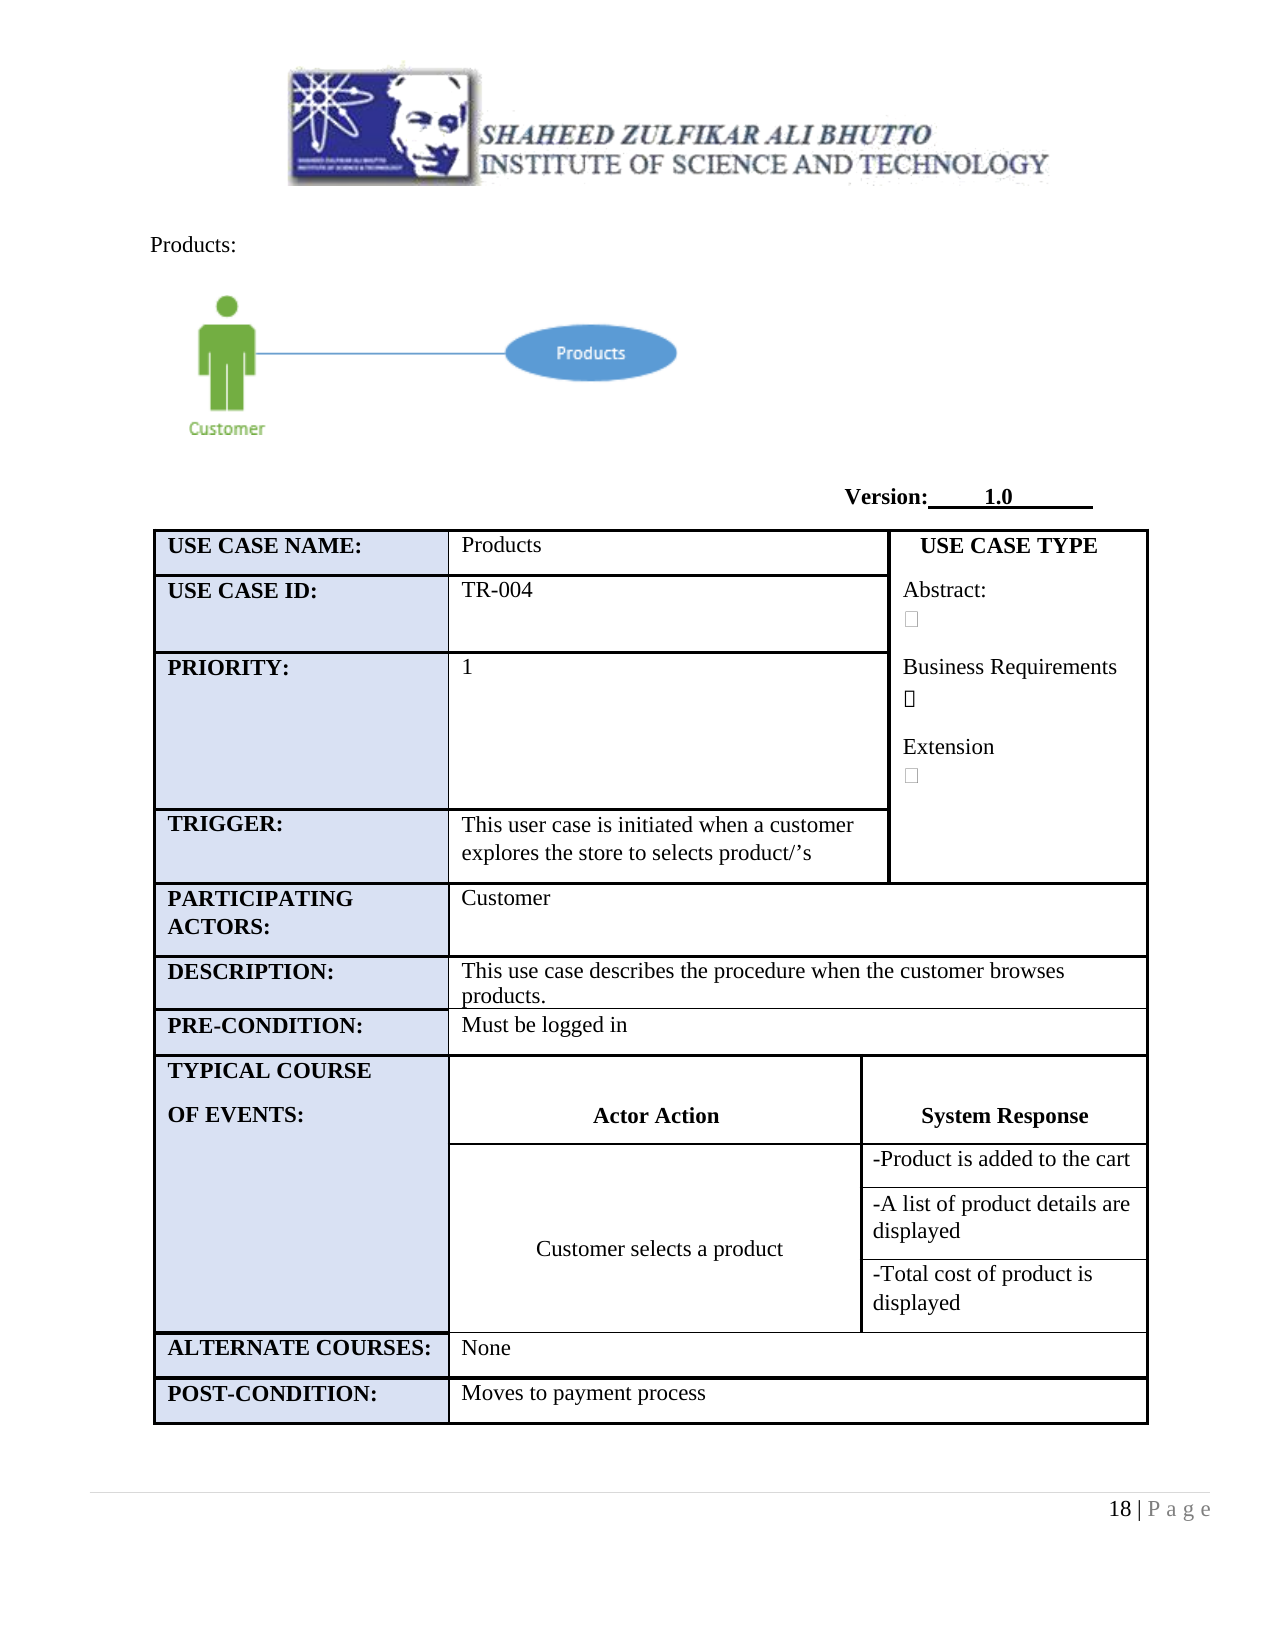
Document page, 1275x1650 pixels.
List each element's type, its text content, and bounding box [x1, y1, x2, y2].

table_cell -Product is added to the cart [863, 1145, 1146, 1187]
picture [902, 762, 939, 788]
table_cell 1 [449, 654, 887, 808]
table_cell Customer selects a product [450, 1145, 860, 1331]
picture [189, 295, 678, 435]
text Products: [150, 231, 1210, 258]
table_cell POST-CONDITION: [156, 1380, 448, 1422]
picture [902, 605, 939, 632]
table_cell Abstract: [891, 574, 1146, 651]
picture [287, 60, 1050, 186]
subtitle Version: 1.0 [89, 483, 1093, 510]
table_cell Actor Action [450, 1057, 860, 1143]
table_cell This use case describes the procedure when the customer browses products. [449, 958, 1146, 1008]
table_cell This user case is initiated when a customer explores the store to selects product/’s [449, 811, 887, 882]
table_header USE CASE NAME: [156, 532, 448, 574]
table_cell TRIGGER: [156, 811, 448, 882]
table_cell System Response [863, 1057, 1146, 1143]
table_header Products [449, 532, 887, 574]
table_cell [891, 808, 1146, 882]
table_cell PRE-CONDITION: [156, 1011, 448, 1054]
table_cell PARTICIPATING ACTORS: [156, 885, 448, 955]
table_cell USE CASE ID: [156, 577, 448, 651]
table_cell -A list of product details are displayed [863, 1188, 1146, 1259]
table_cell Moves to payment process [450, 1380, 1146, 1422]
table_cell None [450, 1333, 1146, 1376]
table_cell Customer [450, 885, 1146, 955]
table_header USE CASE TYPE [891, 532, 1146, 574]
table_cell -Total cost of product is displayed [863, 1260, 1146, 1331]
table_cell DESCRIPTION: [156, 958, 448, 1008]
table_cell Business Requirements  Extension [891, 651, 1146, 808]
table_cell ALTERNATE COURSES: [156, 1335, 448, 1376]
table_cell TR-004 [449, 577, 887, 651]
table_cell Must be logged in [449, 1009, 1146, 1054]
table_cell PRIORITY: [156, 654, 448, 808]
table_cell TYPICAL COURSE OF EVENTS: [156, 1057, 448, 1331]
